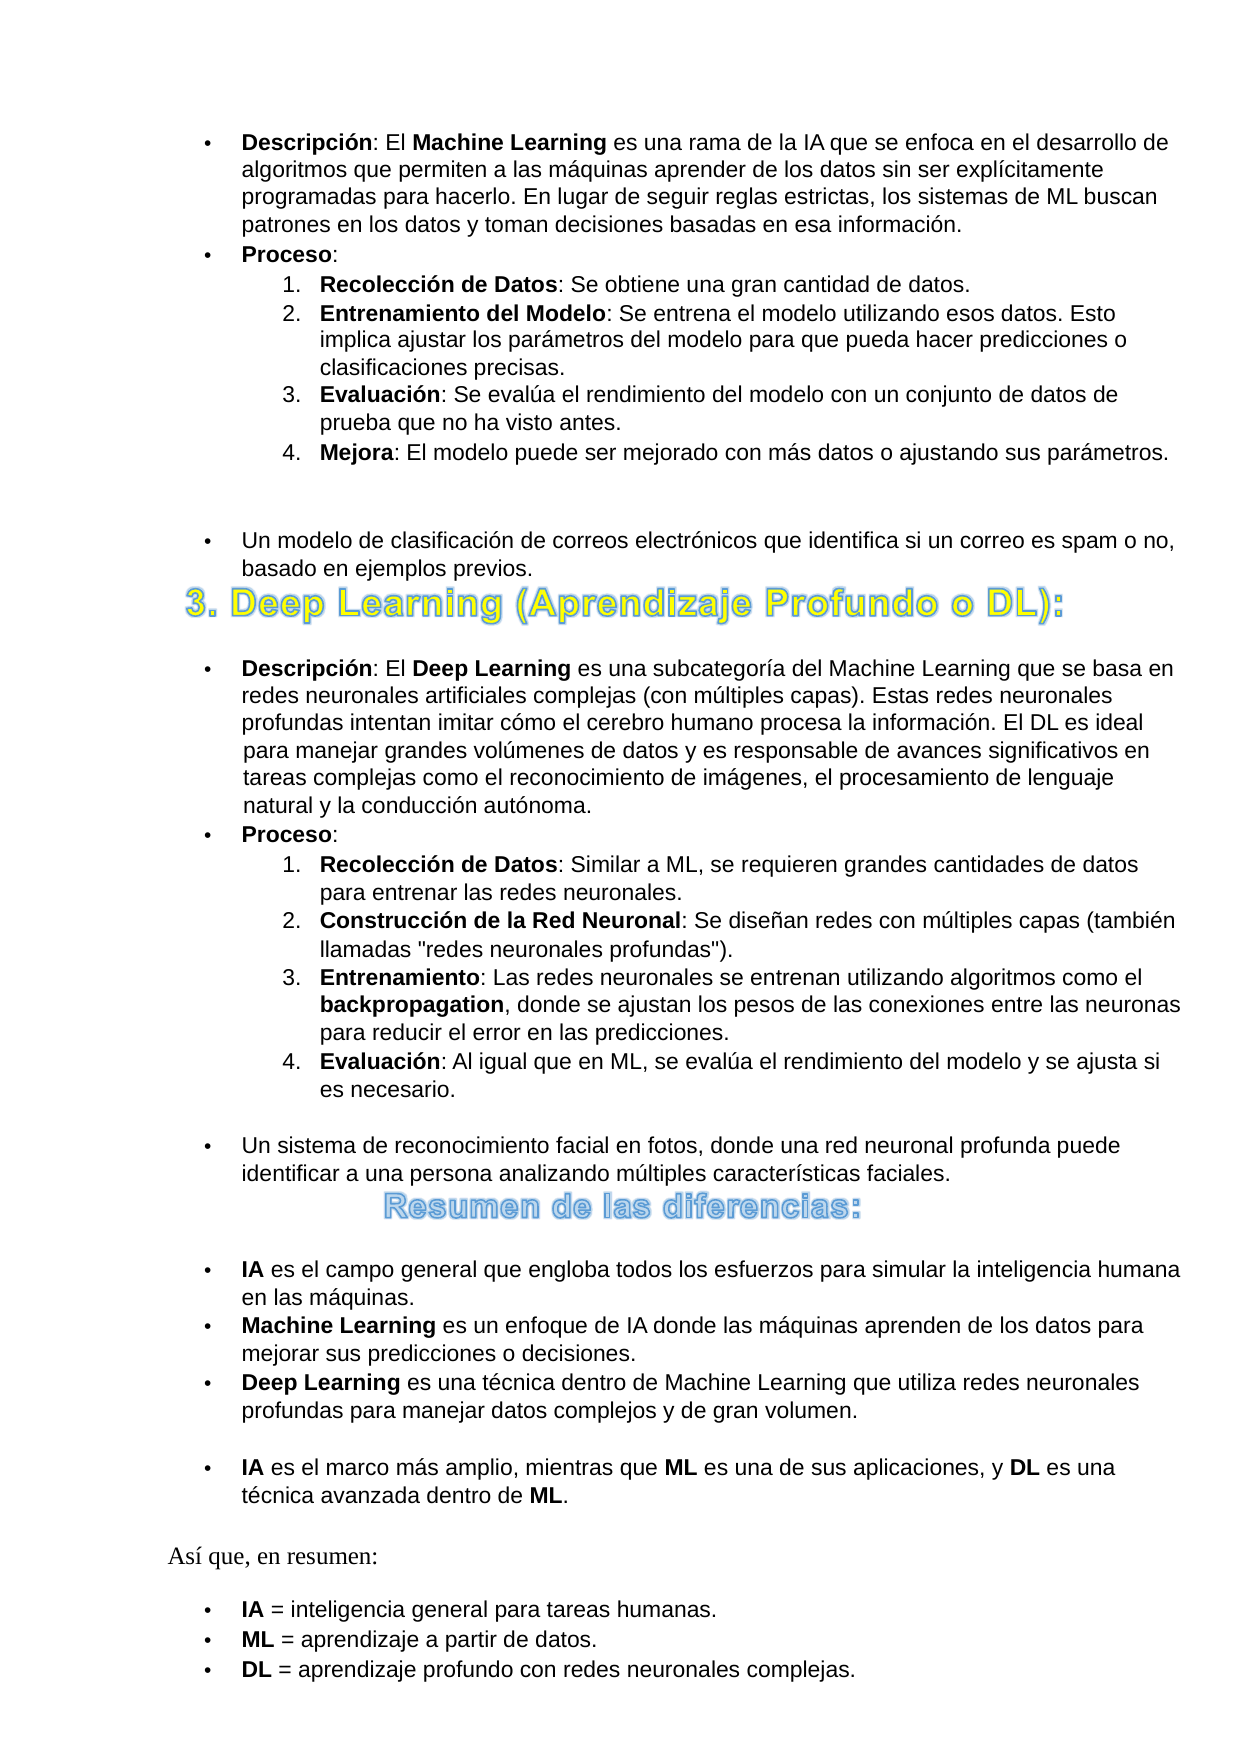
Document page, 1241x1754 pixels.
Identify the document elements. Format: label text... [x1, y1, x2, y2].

list Recolección de Datos: Similar a ML, se requieren grandes cantidades de datos para entrenar las redes neuronales. [282, 851, 1191, 906]
text Así que, en resumen: [167, 1541, 1229, 1570]
list Proceso: [204, 240, 1191, 268]
list Un sistema de reconocimiento facial en fotos, donde una red neuronal profunda puede identificar a una persona analizando múltiples características faciales. [204, 1132, 1191, 1187]
list Deep Learning es una técnica dentro de Machine Learning que utiliza redes neuronales profundas para manejar datos complejos y de gran volumen. [204, 1369, 1191, 1424]
list Entrenamiento del Modelo: Se entrena el modelo utilizando esos datos. Esto implica ajustar los parámetros del modelo para que pueda hacer predicciones o clasificaciones precisas. [282, 300, 1191, 381]
list Evaluación: Se evalúa el rendimiento del modelo con un conjunto de datos de prueba que no ha visto antes. [282, 381, 1191, 436]
list DL = aprendizaje profundo con redes neuronales complejas. [204, 1655, 1191, 1683]
list Evaluación: Al igual que en ML, se evalúa el rendimiento del modelo y se ajusta si es necesario. [282, 1048, 1191, 1103]
list Mejora: El modelo puede ser mejorado con más datos o ajustando sus parámetros. [282, 438, 1191, 466]
list Machine Learning es un enfoque de IA donde las máquinas aprenden de los datos para mejorar sus predicciones o decisiones. [204, 1312, 1191, 1367]
list Entrenamiento: Las redes neuronales se entrenan utilizando algoritmos como el backpropagation, donde se ajustan los pesos de las conexiones entre las neuronas para reducir el error en las predicciones. [282, 964, 1191, 1047]
list IA es el marco más amplio, mientras que ML es una de sus aplicaciones, y DL es una técnica avanzada dentro de ML. [204, 1454, 1191, 1509]
list IA = inteligencia general para tareas humanas. [204, 1596, 1191, 1624]
list Proceso: [204, 821, 1191, 848]
list ML = aprendizaje a partir de datos. [204, 1625, 1191, 1653]
picture [182, 583, 1065, 628]
list Descripción: El Machine Learning es una rama de la IA que se enfoca en el desarrollo de algoritmos que permiten a las máquinas aprender de los datos sin ser explícitamente programadas para hacerlo. En lugar de seguir reglas estrictas, los sistemas de ML buscan patrones en los datos y toman decisiones basadas en esa información. [204, 129, 1191, 238]
list IA es el campo general que engloba todos los esfuerzos para simular la inteligencia humana en las máquinas. [204, 1256, 1191, 1311]
text para manejar grandes volúmenes de datos y es responsable de avances significativos en tareas complejas como el reconocimiento de imágenes, el procesamiento de lenguaje natural y la conducción autónoma. [243, 737, 1191, 819]
list Un modelo de clasificación de correos electrónicos que identifica si un correo es spam o no, basado en ejemplos previos. [204, 527, 1191, 582]
list Descripción: El Deep Learning es una subcategoría del Machine Learning que se basa en redes neuronales artificiales complejas (con múltiples capas). Estas redes neuronales profundas intentan imitar cómo el cerebro humano procesa la información. El DL es ideal [204, 655, 1191, 735]
list Construcción de la Red Neuronal: Se diseñan redes con múltiples capas (también llamadas "redes neuronales profundas"). [282, 907, 1191, 963]
list Recolección de Datos: Se obtiene una gran cantidad de datos. [282, 270, 1191, 298]
picture [381, 1188, 863, 1222]
